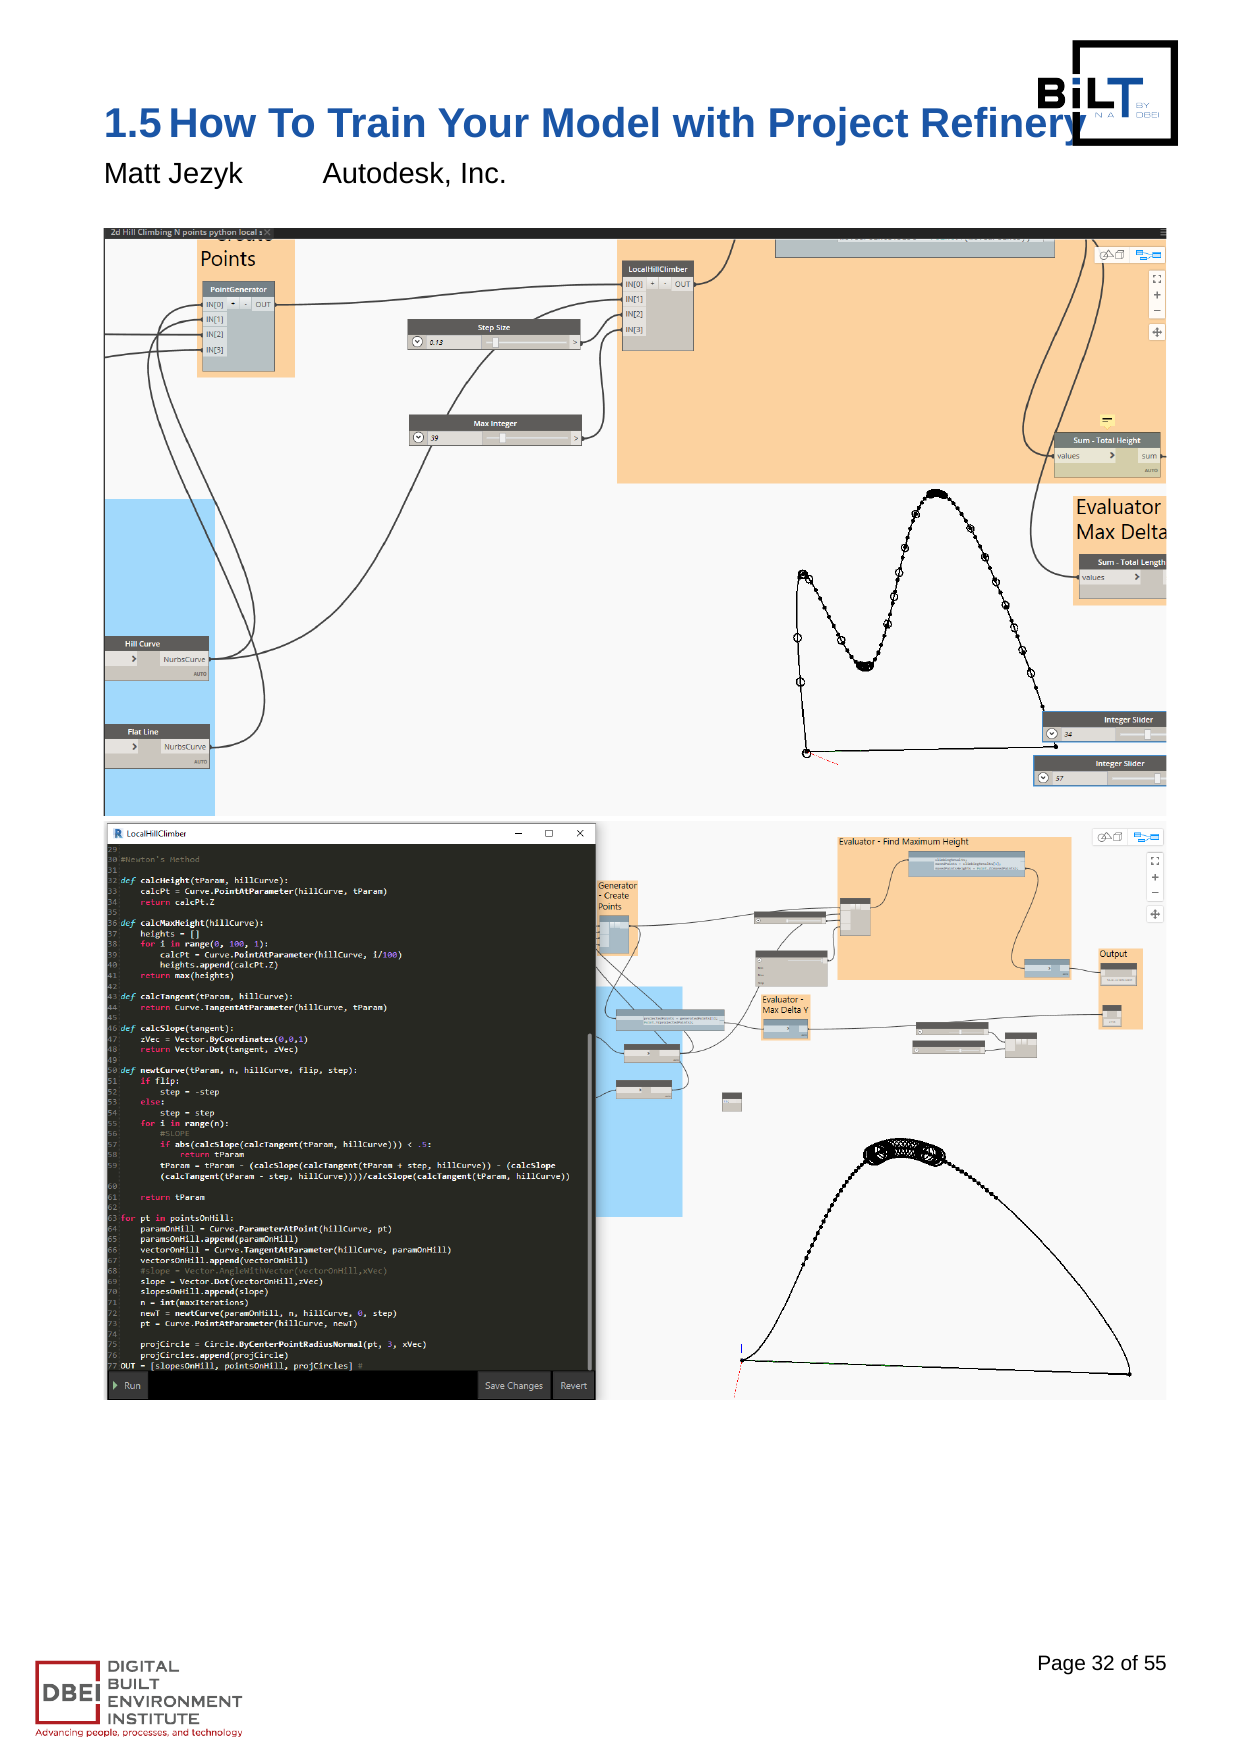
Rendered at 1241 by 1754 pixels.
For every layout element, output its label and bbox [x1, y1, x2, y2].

picture [27, 1652, 243, 1740]
picture [103, 228, 1167, 816]
picture [103, 821, 1167, 1400]
picture [1031, 31, 1182, 154]
